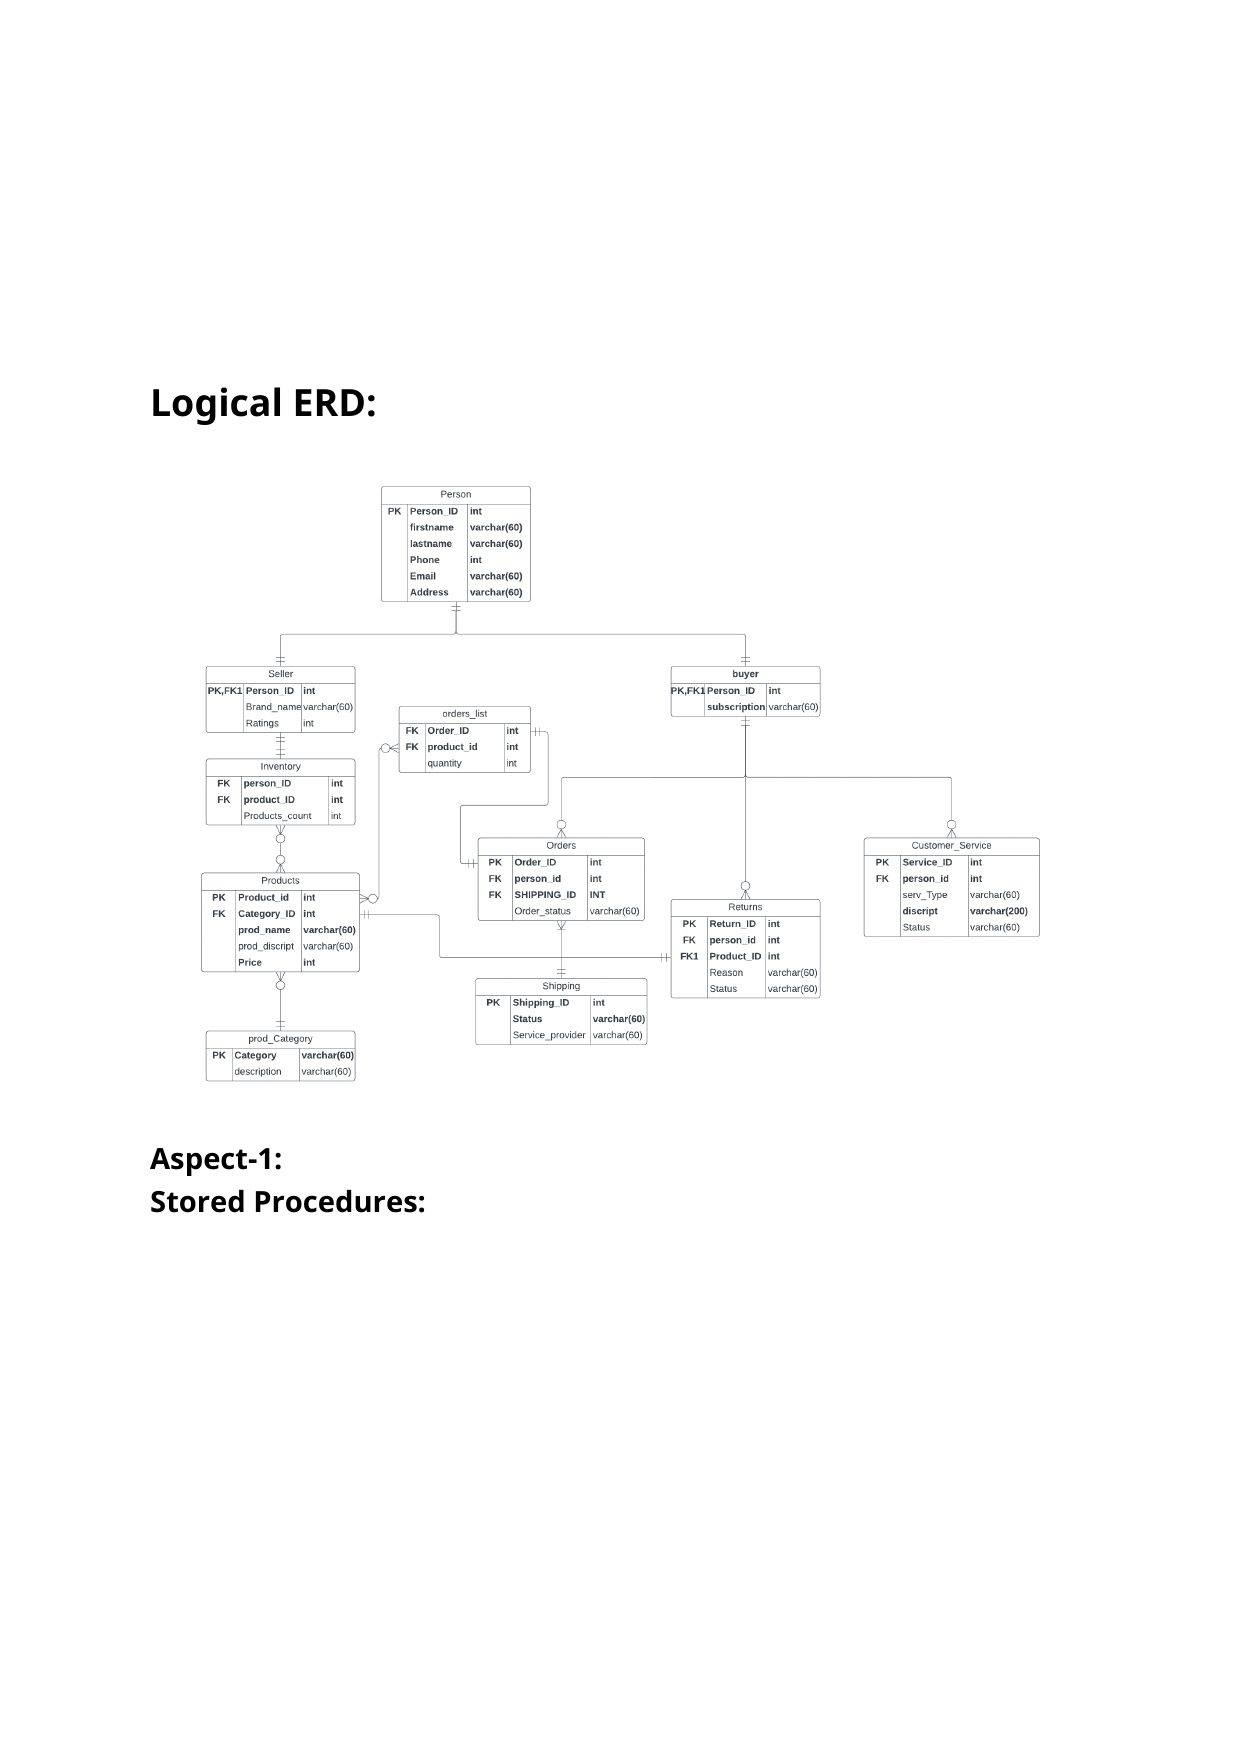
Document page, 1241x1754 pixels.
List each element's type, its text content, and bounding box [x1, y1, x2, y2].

text Logical ERD: [150, 376, 1090, 427]
text Aspect-1: [150, 1138, 1090, 1178]
picture [150, 447, 1091, 1120]
text Stored Procedures: [150, 1181, 1090, 1221]
